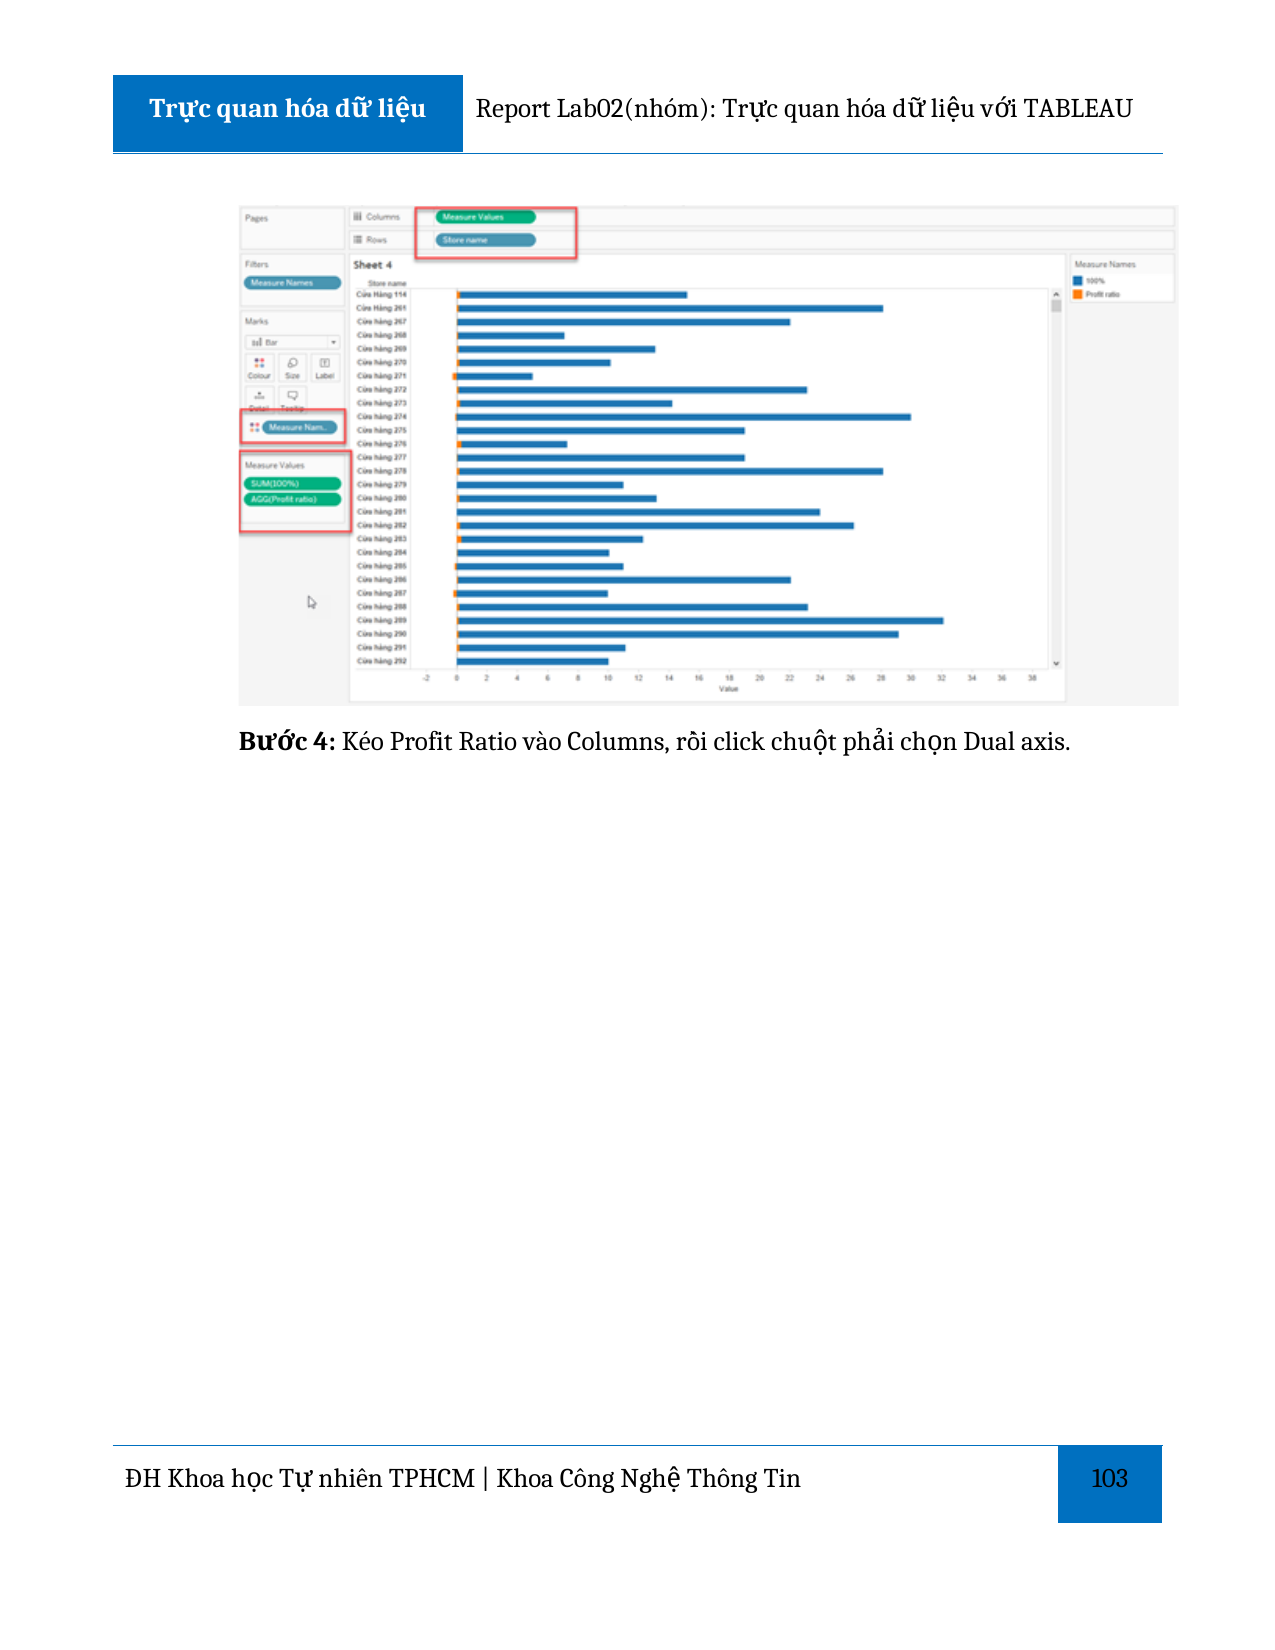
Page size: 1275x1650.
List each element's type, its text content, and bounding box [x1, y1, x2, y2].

picture [238, 205, 1179, 706]
list Bước 4: Kéo Profit Ratio vào Columns, rồi click chuột phải chọn Dual axis. [239, 726, 1162, 757]
